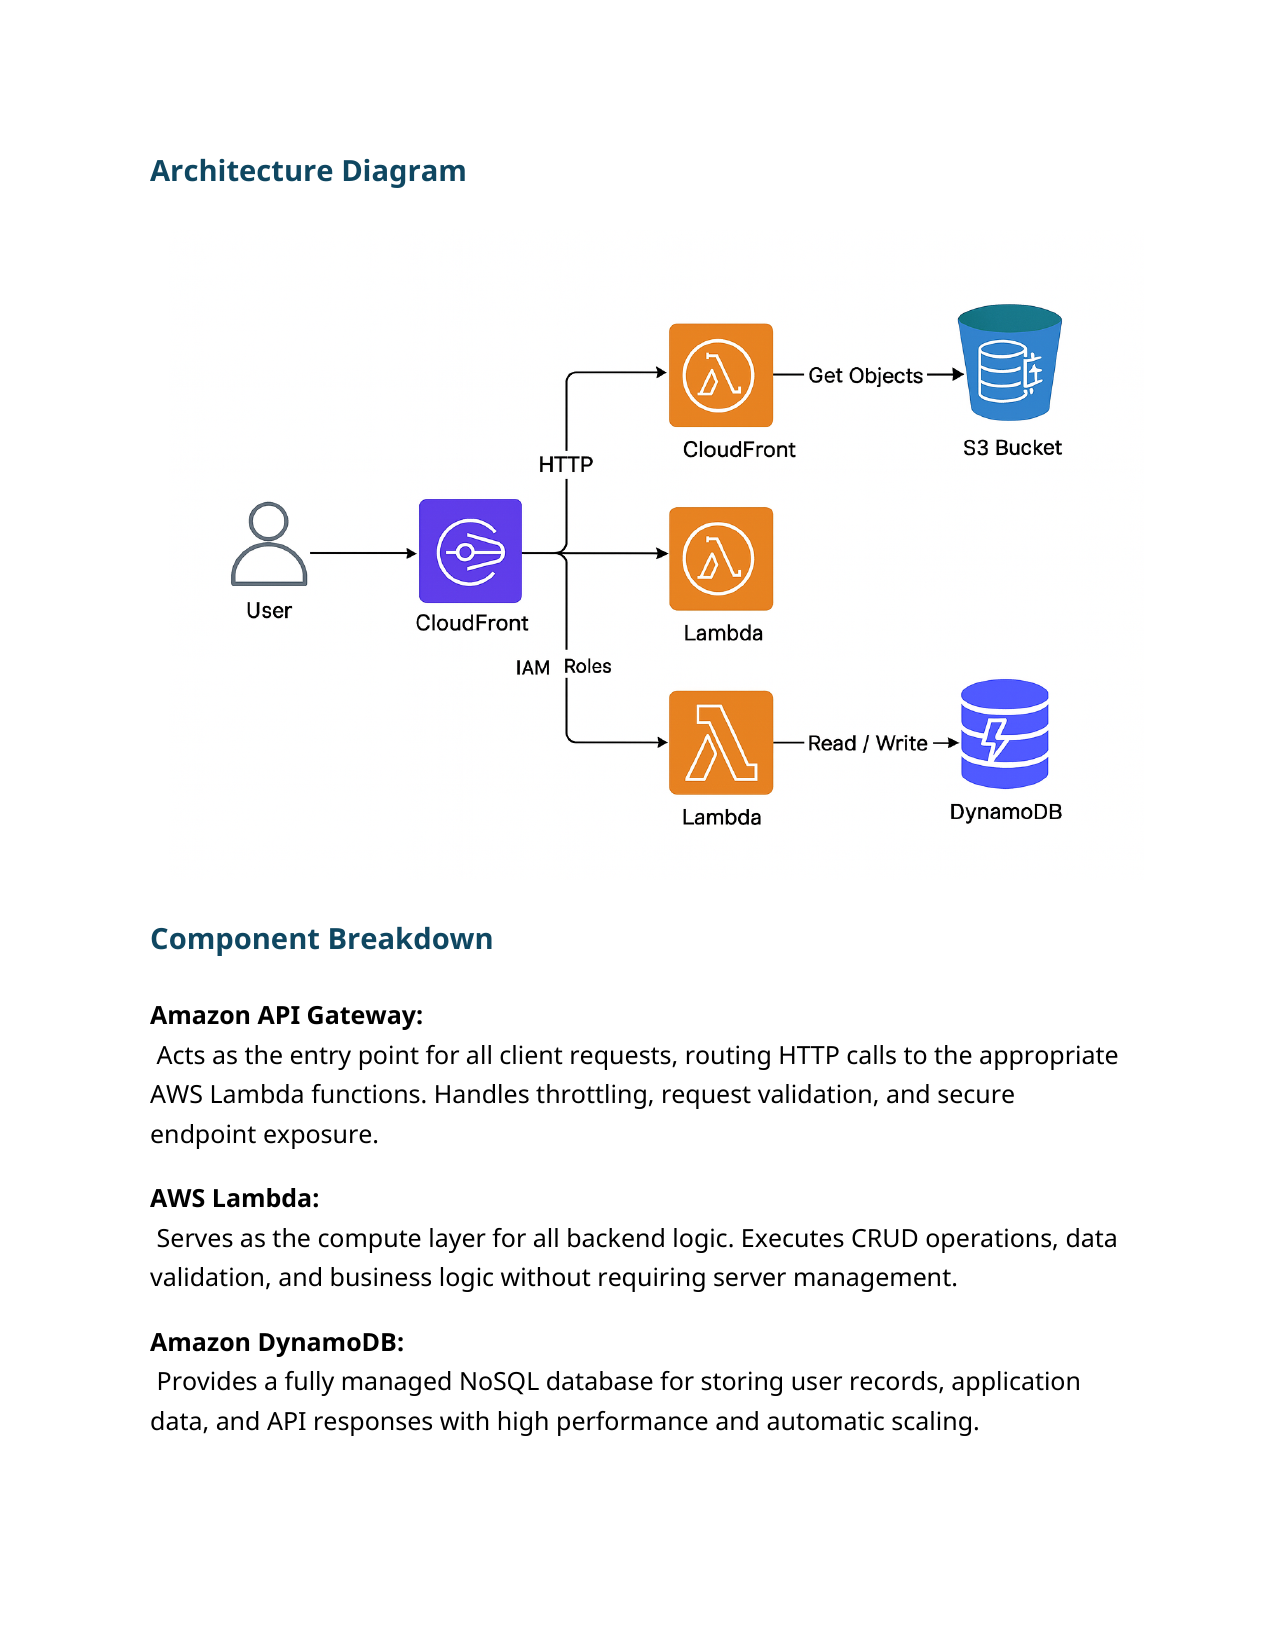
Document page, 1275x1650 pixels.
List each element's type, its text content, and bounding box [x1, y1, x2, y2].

text AWS Lambda: Serves as the compute layer for all backend logic. Executes CRUD operations, data validation, and business logic without requiring server management. [150, 1181, 1125, 1294]
text Amazon DynamoDB: Provides a fully managed NoSQL database for storing user records, application data, and API responses with high performance and automatic scaling. [150, 1324, 1125, 1437]
text Amazon API Gateway: Acts as the entry point for all client requests, routing HTTP calls to the appropriate AWS Lambda functions. Handles throttling, request validation, and secure endpoint exposure. [150, 998, 1125, 1150]
subtitle Component Breakdown [150, 918, 1125, 958]
subtitle Architecture Diagram [150, 150, 1125, 190]
